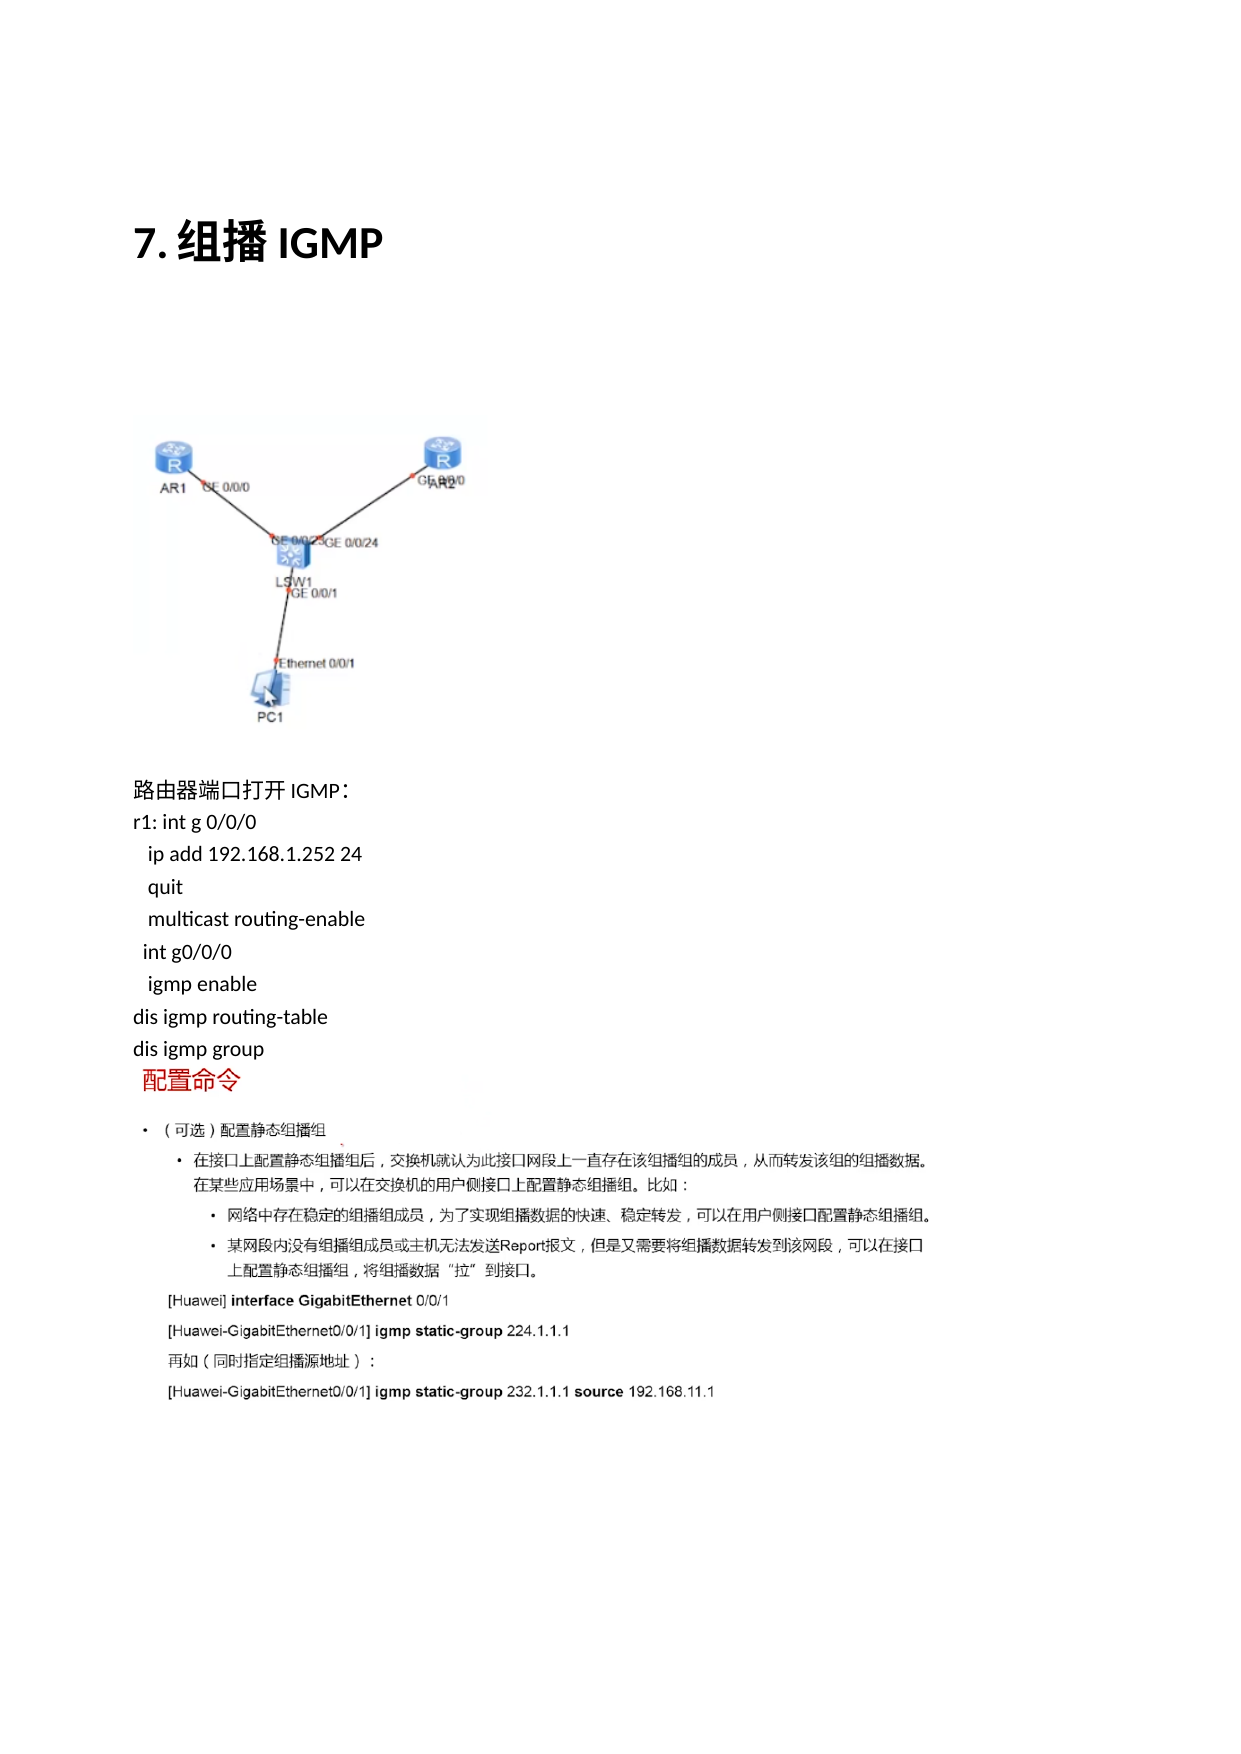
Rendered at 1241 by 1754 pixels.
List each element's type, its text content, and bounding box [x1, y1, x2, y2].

text ip add 192.168.1.252 24 [133, 838, 1122, 870]
text igmp enable [133, 968, 1122, 1000]
text dis igmp routing-table [133, 1000, 1122, 1033]
picture [132, 415, 488, 737]
text multicast routing-enable [133, 903, 1122, 935]
text 路由器端口打开IGMP： [133, 773, 1122, 805]
text r1: int g 0/0/0 [133, 805, 1122, 838]
picture [132, 1065, 946, 1407]
subtitle 组播IGMP [133, 190, 1122, 287]
text int g0/0/0 [133, 935, 1122, 968]
text dis igmp group [133, 1033, 1122, 1065]
text quit [133, 870, 1122, 903]
